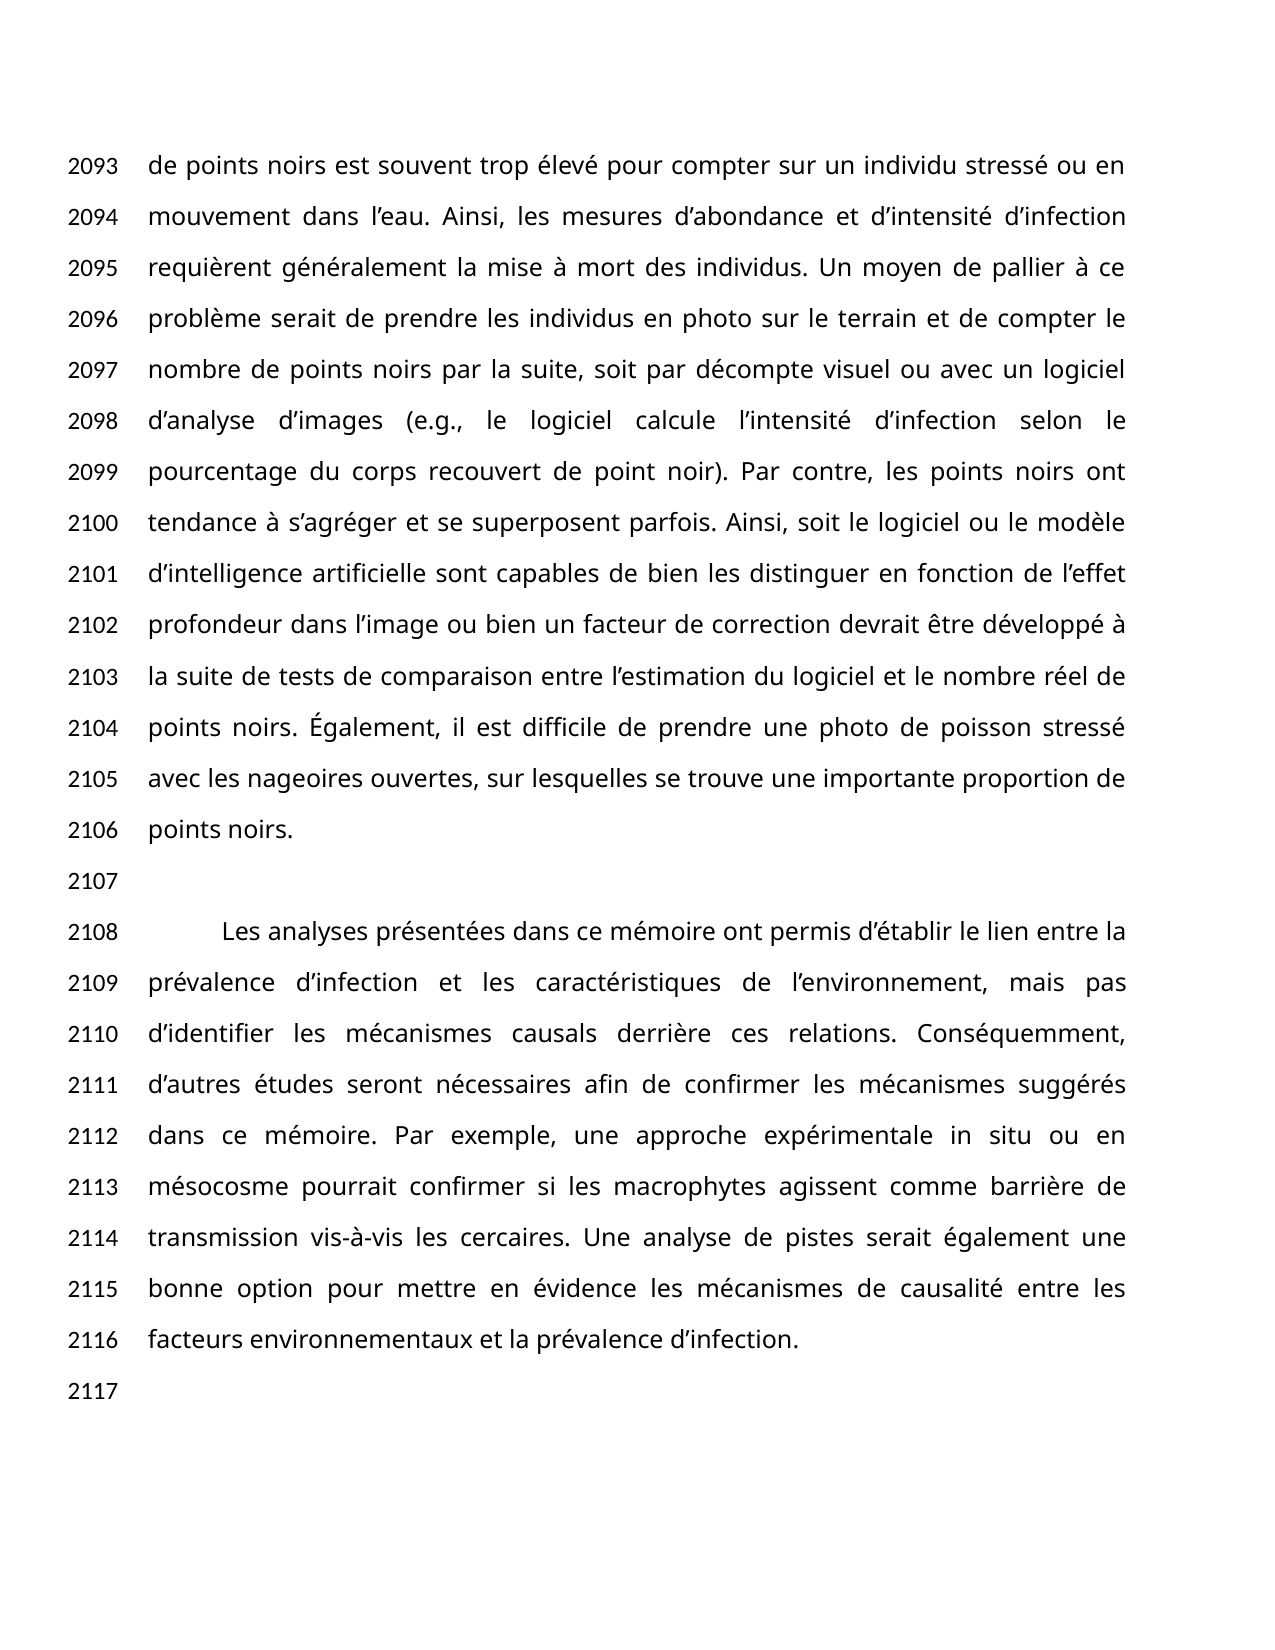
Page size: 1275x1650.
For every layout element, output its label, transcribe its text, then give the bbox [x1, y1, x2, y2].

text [148, 148, 1127, 845]
text Les analyses présentées dans ce mémoire ont permis d’établir le lien entre la prévalence d’infection et les caractéristiques de l’environnement, mais pas d’identifier les mécanismes causals derrière ces relations. Conséquemment, d’autres études seront nécessaires afin de confirmer les mécanismes suggérés dans ce mémoire. Par exemple, une approche expérimentale in situ ou en mésocosme pourrait confirmer si les macrophytes agissent comme barrière de transmission vis-à-vis les cercaires. Une analyse de pistes serait également une bonne option pour mettre en évidence les mécanismes de causalité entre les facteurs environnementaux et la prévalence d’infection. [148, 913, 1127, 1356]
